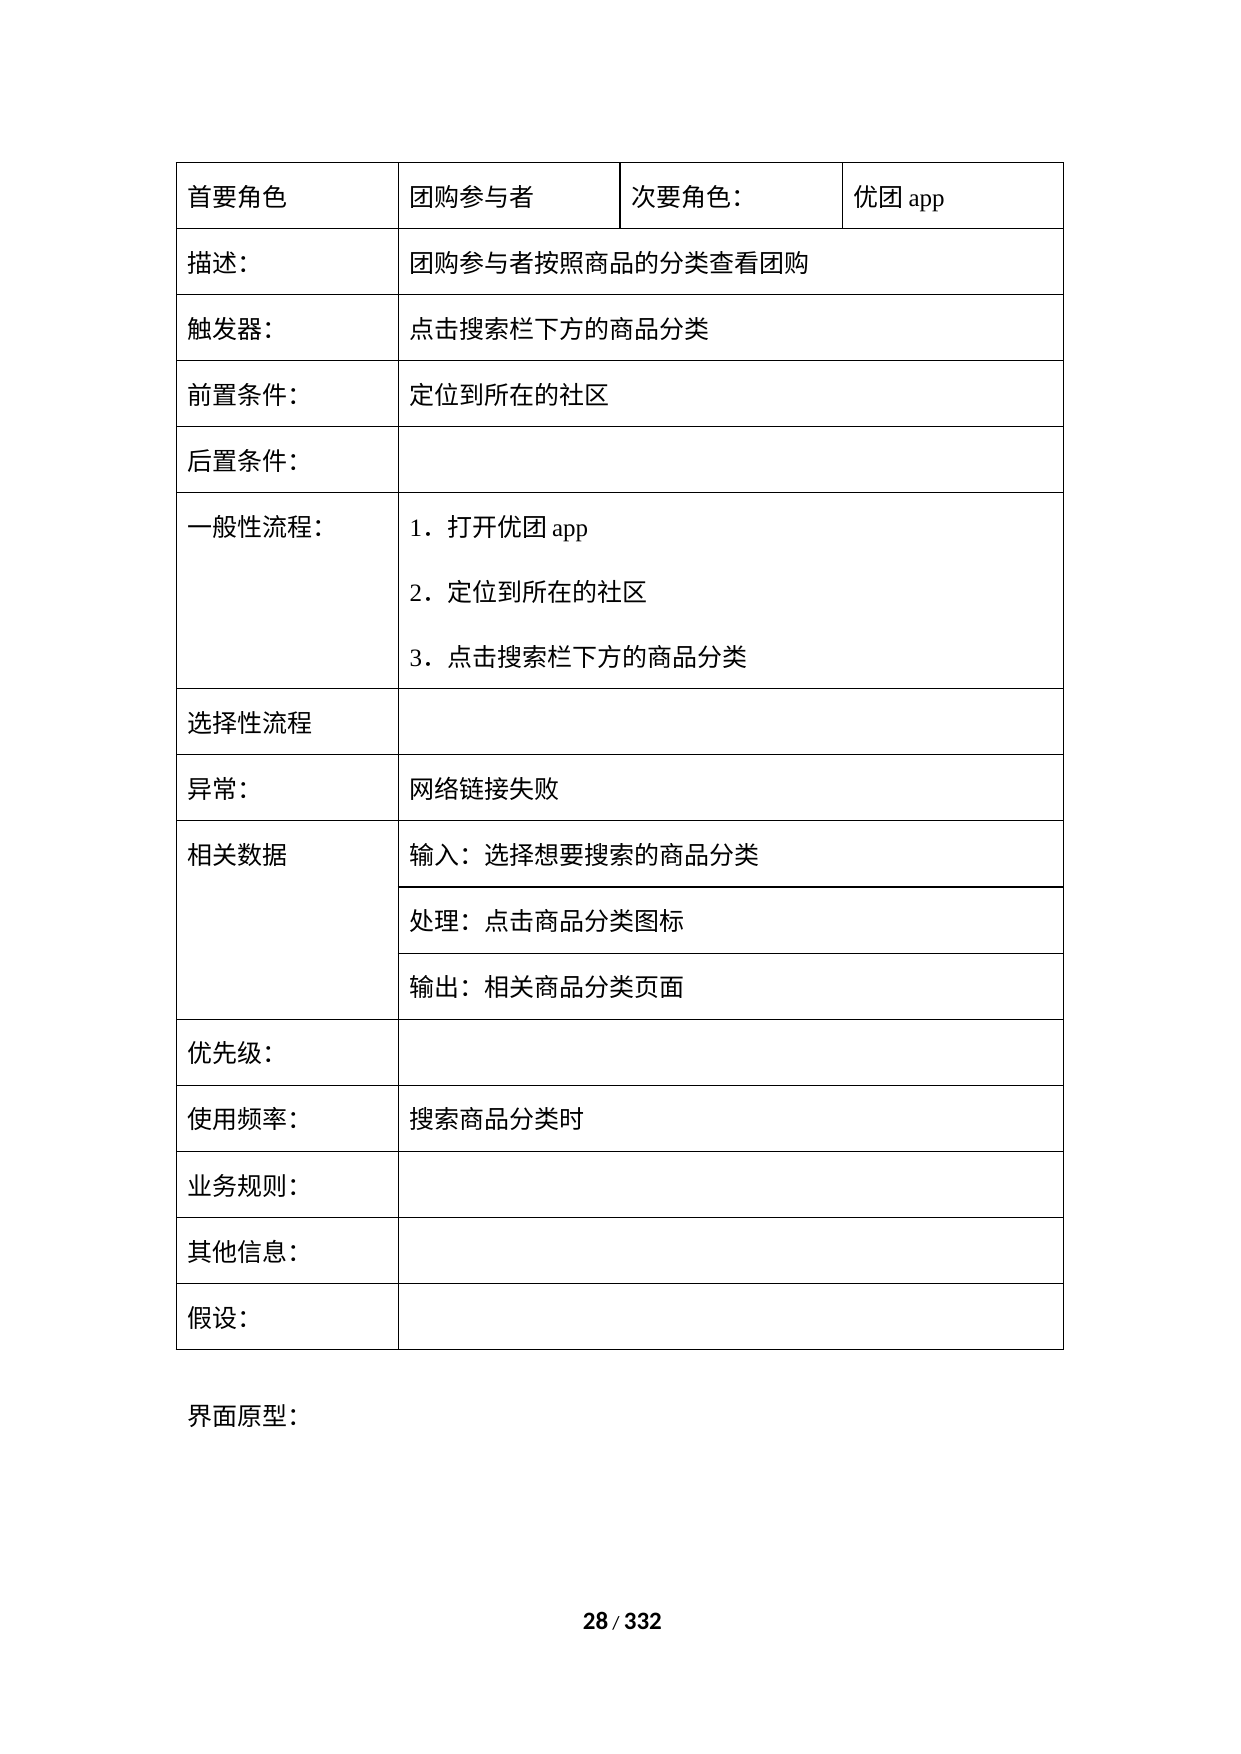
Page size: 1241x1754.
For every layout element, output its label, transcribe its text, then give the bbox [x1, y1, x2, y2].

table_cell 假设： [177, 1284, 398, 1349]
table_cell 业务规则： [177, 1152, 398, 1217]
table_cell 处理：点击商品分类图标 [399, 888, 1063, 952]
table_cell 后置条件： [177, 427, 398, 492]
table_cell 优先级： [177, 1020, 398, 1084]
table_cell 点击搜索栏下方的商品分类 [399, 295, 1063, 360]
table_cell 其他信息： [177, 1218, 398, 1283]
table_cell [399, 1020, 1063, 1084]
table_cell 使用频率： [177, 1086, 398, 1151]
table_cell 首要角色 [177, 163, 398, 228]
table_cell 定位到所在的社区 [399, 361, 1063, 426]
table_cell 团购参与者 [399, 163, 619, 228]
table_cell 输出：相关商品分类页面 [399, 954, 1063, 1018]
table_cell [399, 689, 1063, 754]
table_cell 选择性流程 [177, 689, 398, 754]
table_cell 异常： [177, 755, 398, 820]
table_cell [399, 1152, 1063, 1217]
table_cell 描述： [177, 229, 398, 294]
table_cell 网络链接失败 [399, 755, 1063, 820]
table_cell 1．打开优团app 2．定位到所在的社区 3．点击搜索栏下方的商品分类 [399, 493, 1063, 688]
table_cell 次要角色： [621, 163, 842, 228]
table_cell 一般性流程： [177, 493, 398, 688]
table_cell 触发器： [177, 295, 398, 360]
table_cell [399, 427, 1063, 492]
table_cell 搜索商品分类时 [399, 1086, 1063, 1151]
table_cell 输入：选择想要搜索的商品分类 [399, 821, 1063, 886]
table_cell 前置条件： [177, 361, 398, 426]
table_cell [399, 1284, 1063, 1349]
table_cell 相关数据 [177, 821, 398, 1018]
text 界面原型： [187, 1382, 1053, 1447]
table_cell [399, 1218, 1063, 1283]
table_cell 团购参与者按照商品的分类查看团购 [399, 229, 1063, 294]
table_cell 优团app [843, 163, 1063, 228]
